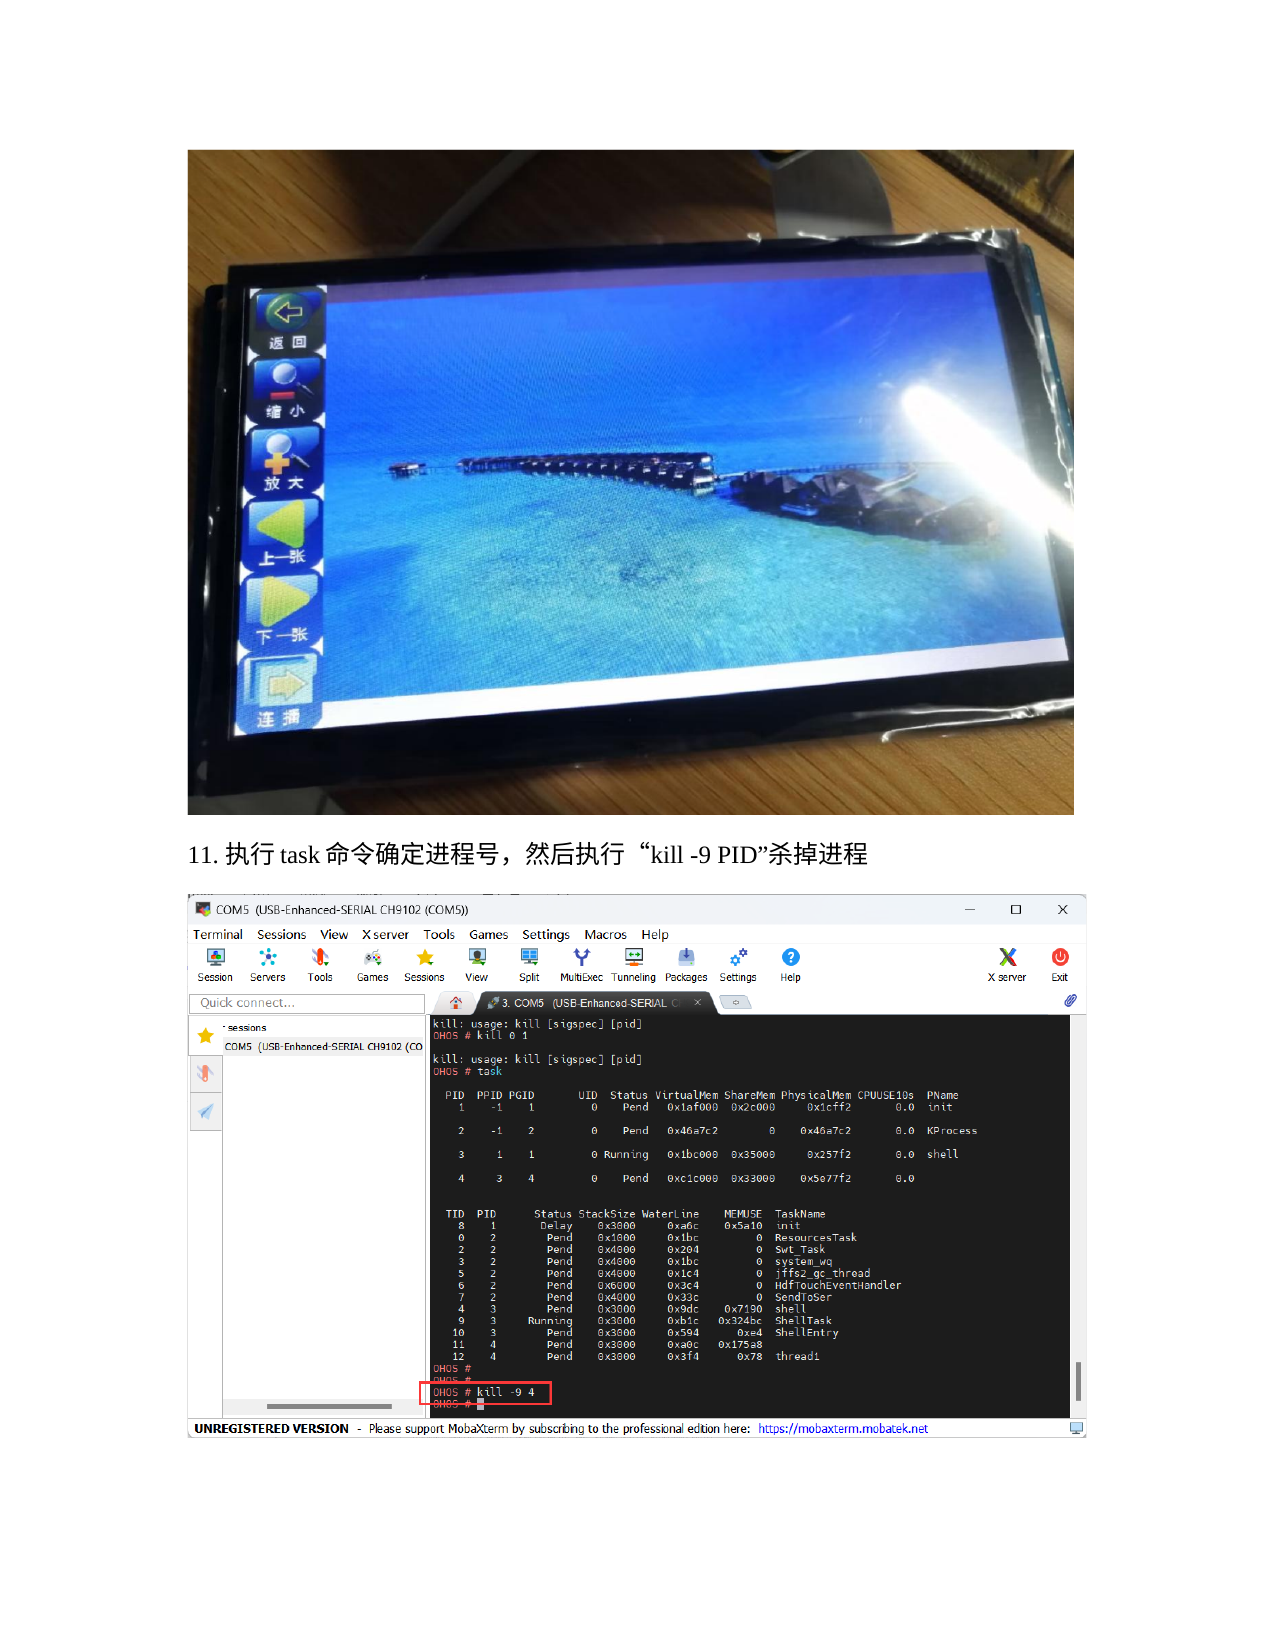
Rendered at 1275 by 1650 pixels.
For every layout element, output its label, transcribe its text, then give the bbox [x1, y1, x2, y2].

picture [189, 150, 1073, 815]
picture [187, 894, 1087, 1438]
list 执行task命令确定进程号，然后执行“kill -9 PID”杀掉进程 [187, 835, 1087, 871]
